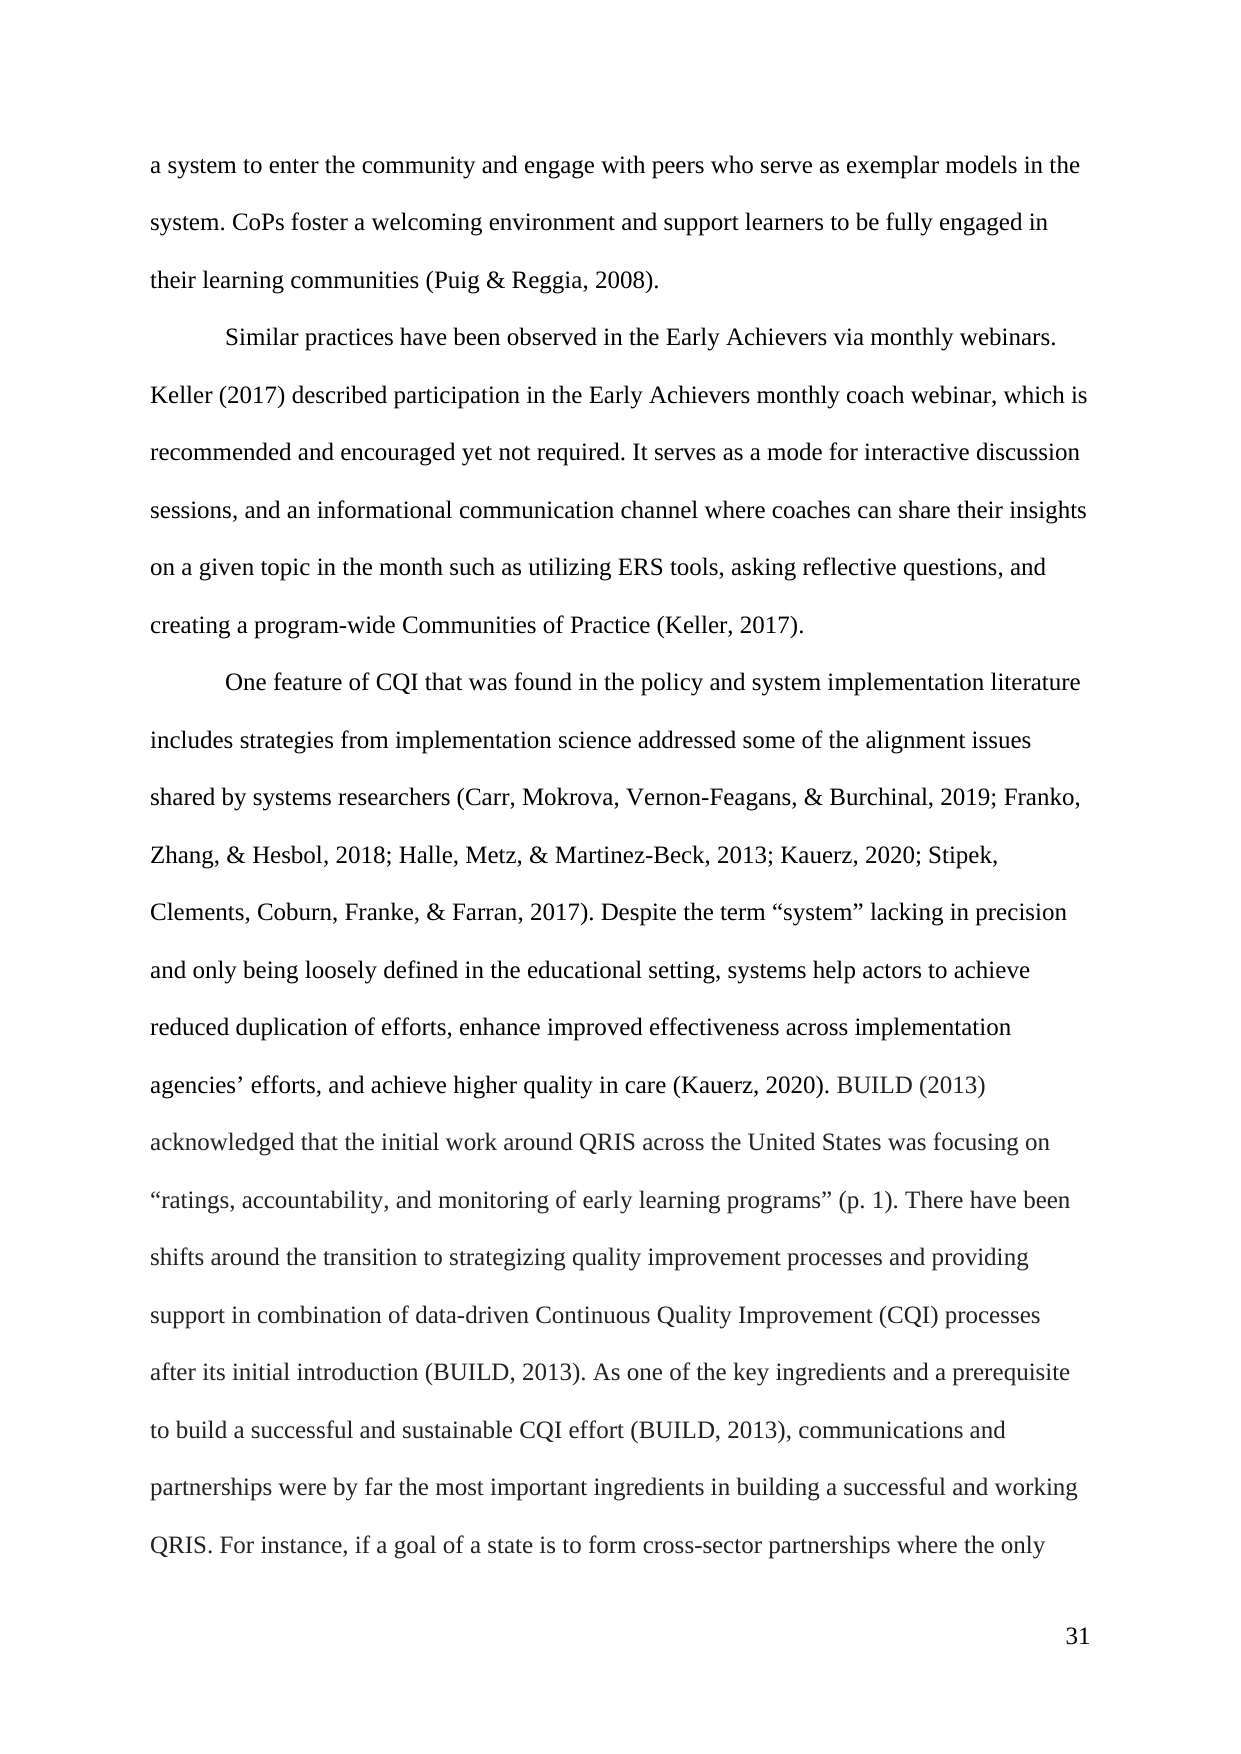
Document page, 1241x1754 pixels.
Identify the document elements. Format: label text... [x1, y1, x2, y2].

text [150, 667, 1090, 1559]
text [150, 150, 1090, 294]
text Similar practices have been observed in the Early Achievers via monthly webinars. Keller (2017) described participation in the Early Achievers monthly coach webinar, which is recommended and encouraged yet not required. It serves as a mode for interactive discussion sessions, and an informational communication channel where coaches can share their insights on a given topic in the month such as utilizing ERS tools, asking reflective questions, and creating a program-wide Communities of Practice (Keller, 2017). [150, 322, 1090, 639]
